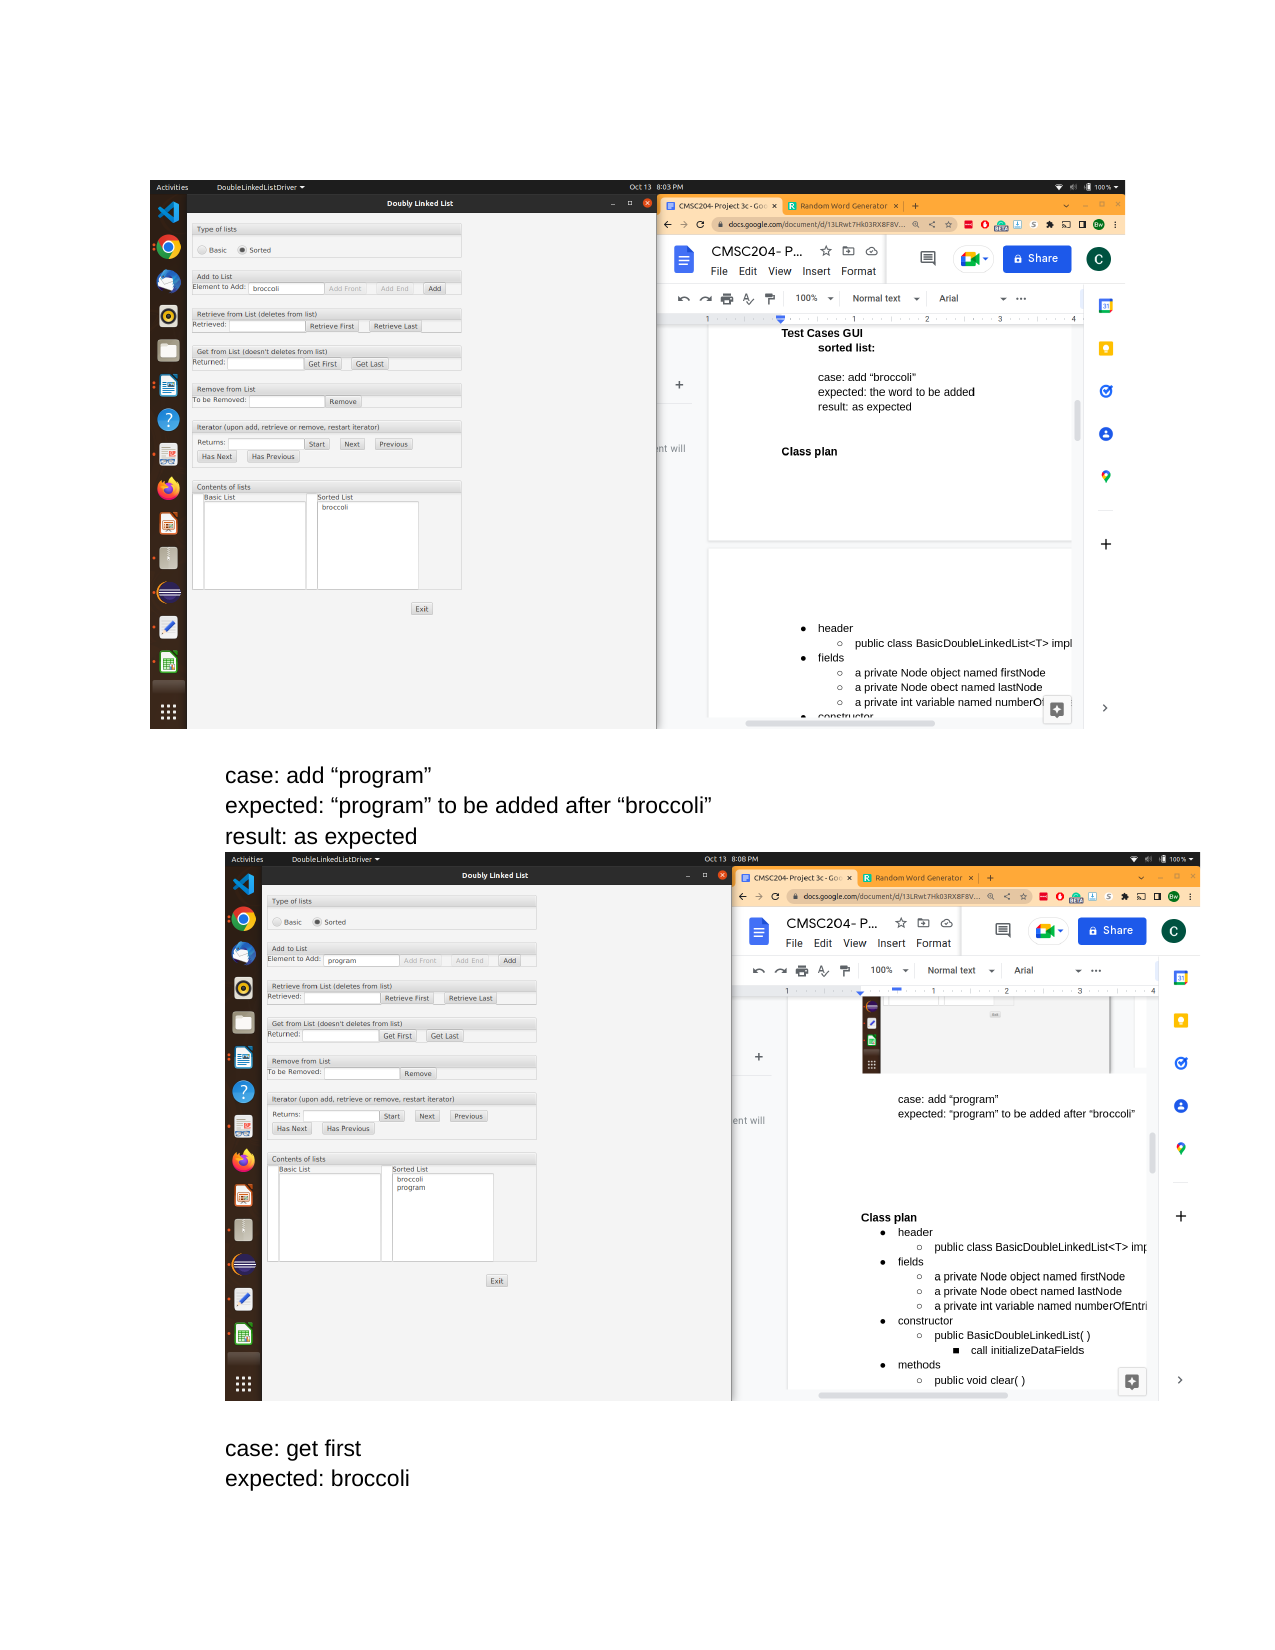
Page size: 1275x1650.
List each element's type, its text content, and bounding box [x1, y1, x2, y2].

text case: get first [150, 1435, 1125, 1461]
text case: add “program” [150, 762, 1125, 788]
picture [225, 852, 1200, 1401]
text result: as expected [150, 823, 1125, 849]
picture [150, 180, 1125, 729]
text expected: broccoli [150, 1465, 1125, 1491]
text expected: “program” to be added after “broccoli” [150, 792, 1125, 819]
